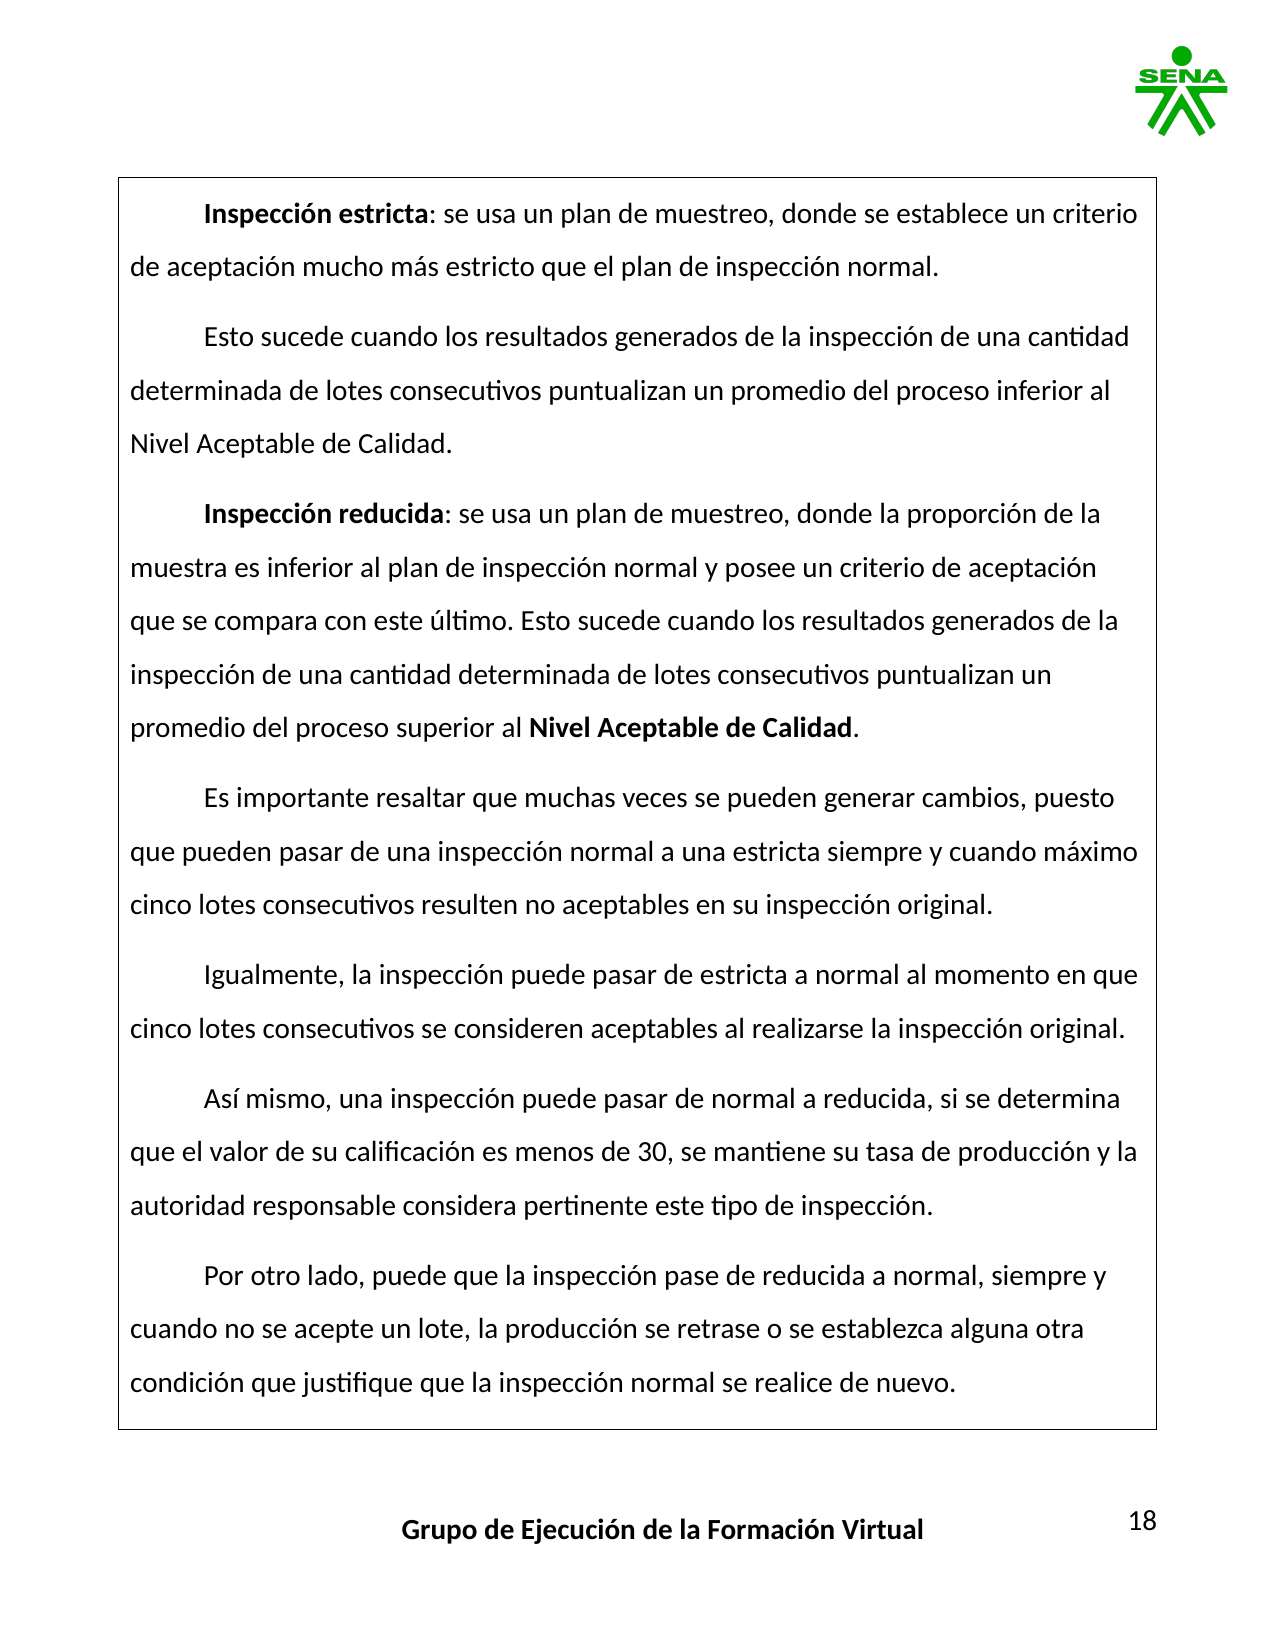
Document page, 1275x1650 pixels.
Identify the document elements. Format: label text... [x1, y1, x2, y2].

picture [1135, 46, 1228, 136]
